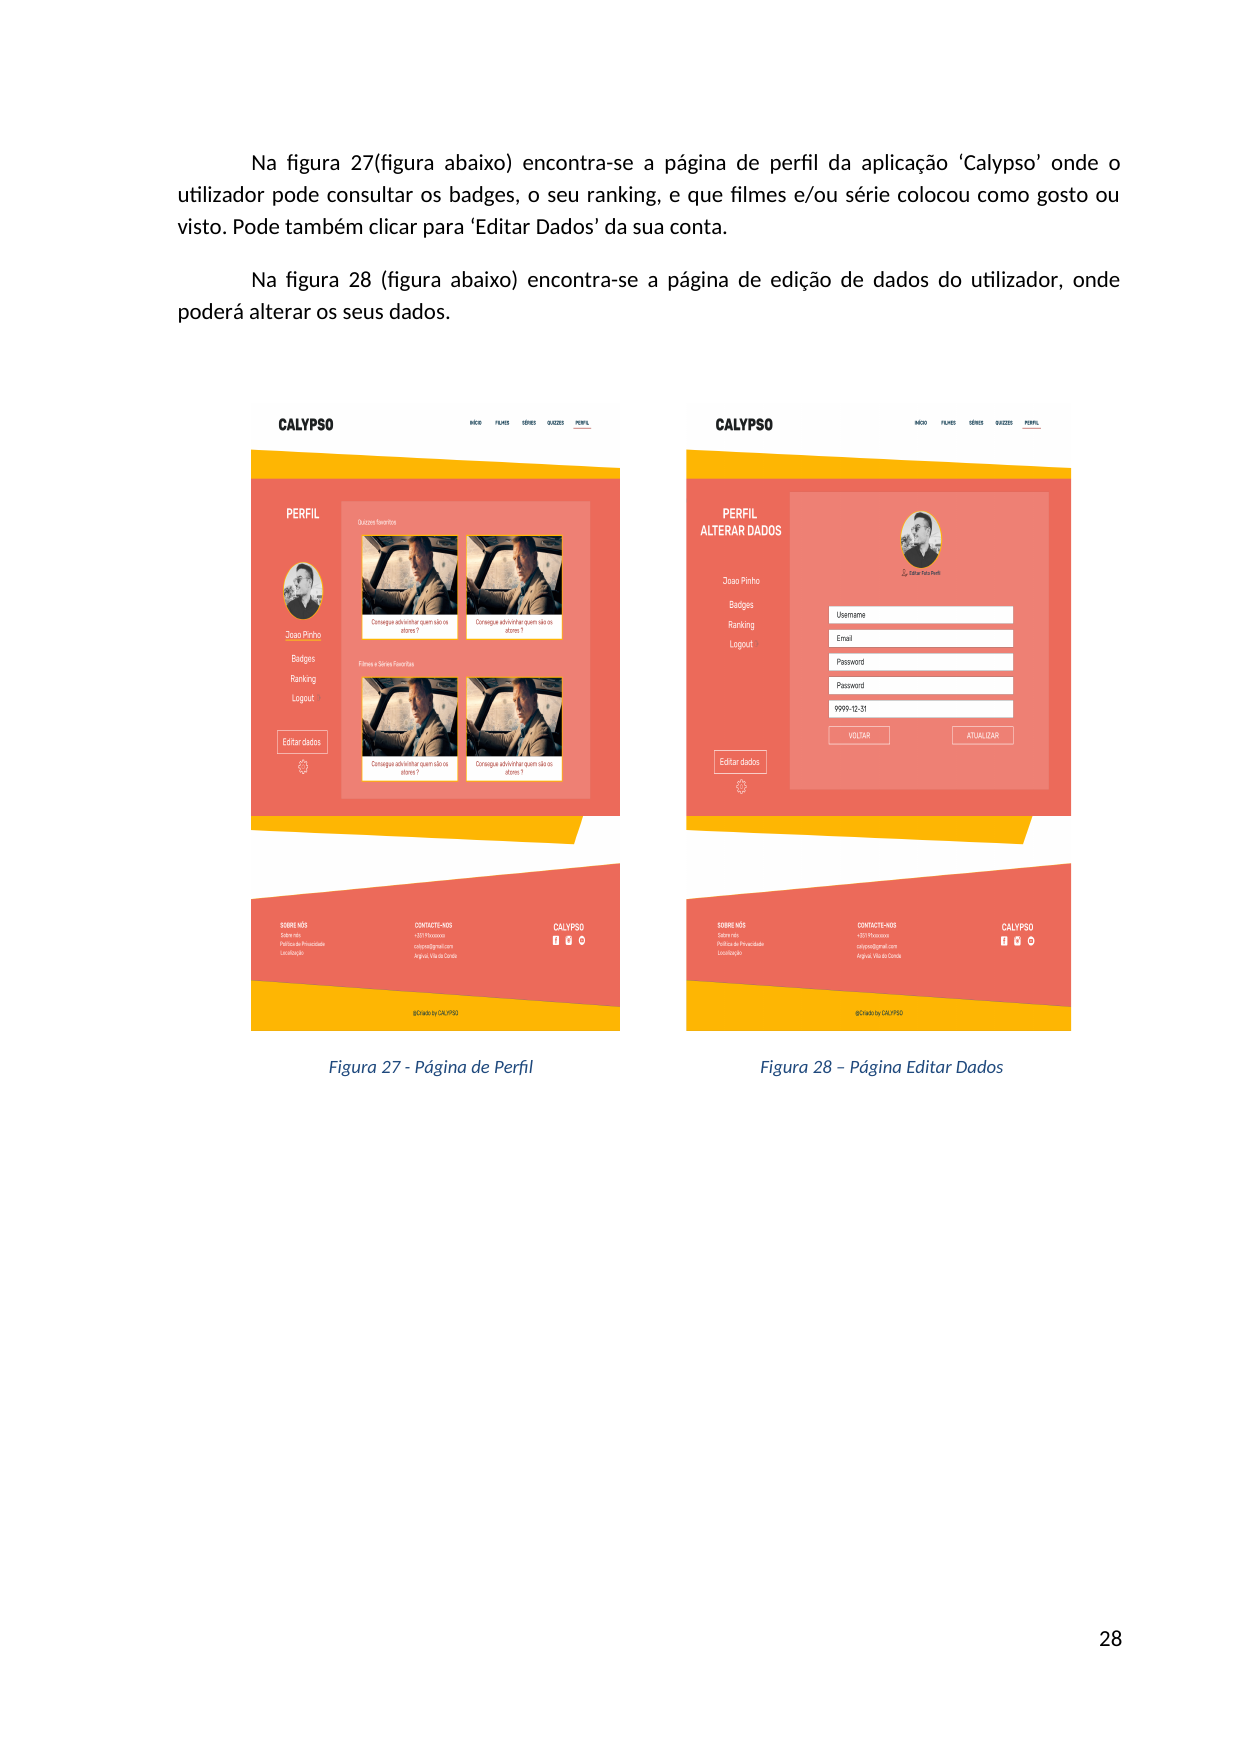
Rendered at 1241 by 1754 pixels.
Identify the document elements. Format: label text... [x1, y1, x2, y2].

text Na figura 27(figura abaixo) encontra-se a página de perfil da aplicação ‘Calypso’ onde o utilizador pode consultar os badges, o seu ranking, e que filmes e/ou série colocou como gosto ou visto. Pode também clicar para ‘Editar Dados’ da sua conta. [177, 148, 1122, 240]
text Figura 27 - Página de Perfil [177, 1055, 613, 1078]
picture [251, 403, 620, 1031]
text Na figura 28 (figura abaixo) encontra-se a página de edição de dados do utilizador, onde poderá alterar os seus dados. [177, 265, 1122, 325]
text Figura 28 – Página Editar Dados [686, 1055, 1122, 1078]
picture [686, 403, 1072, 1031]
